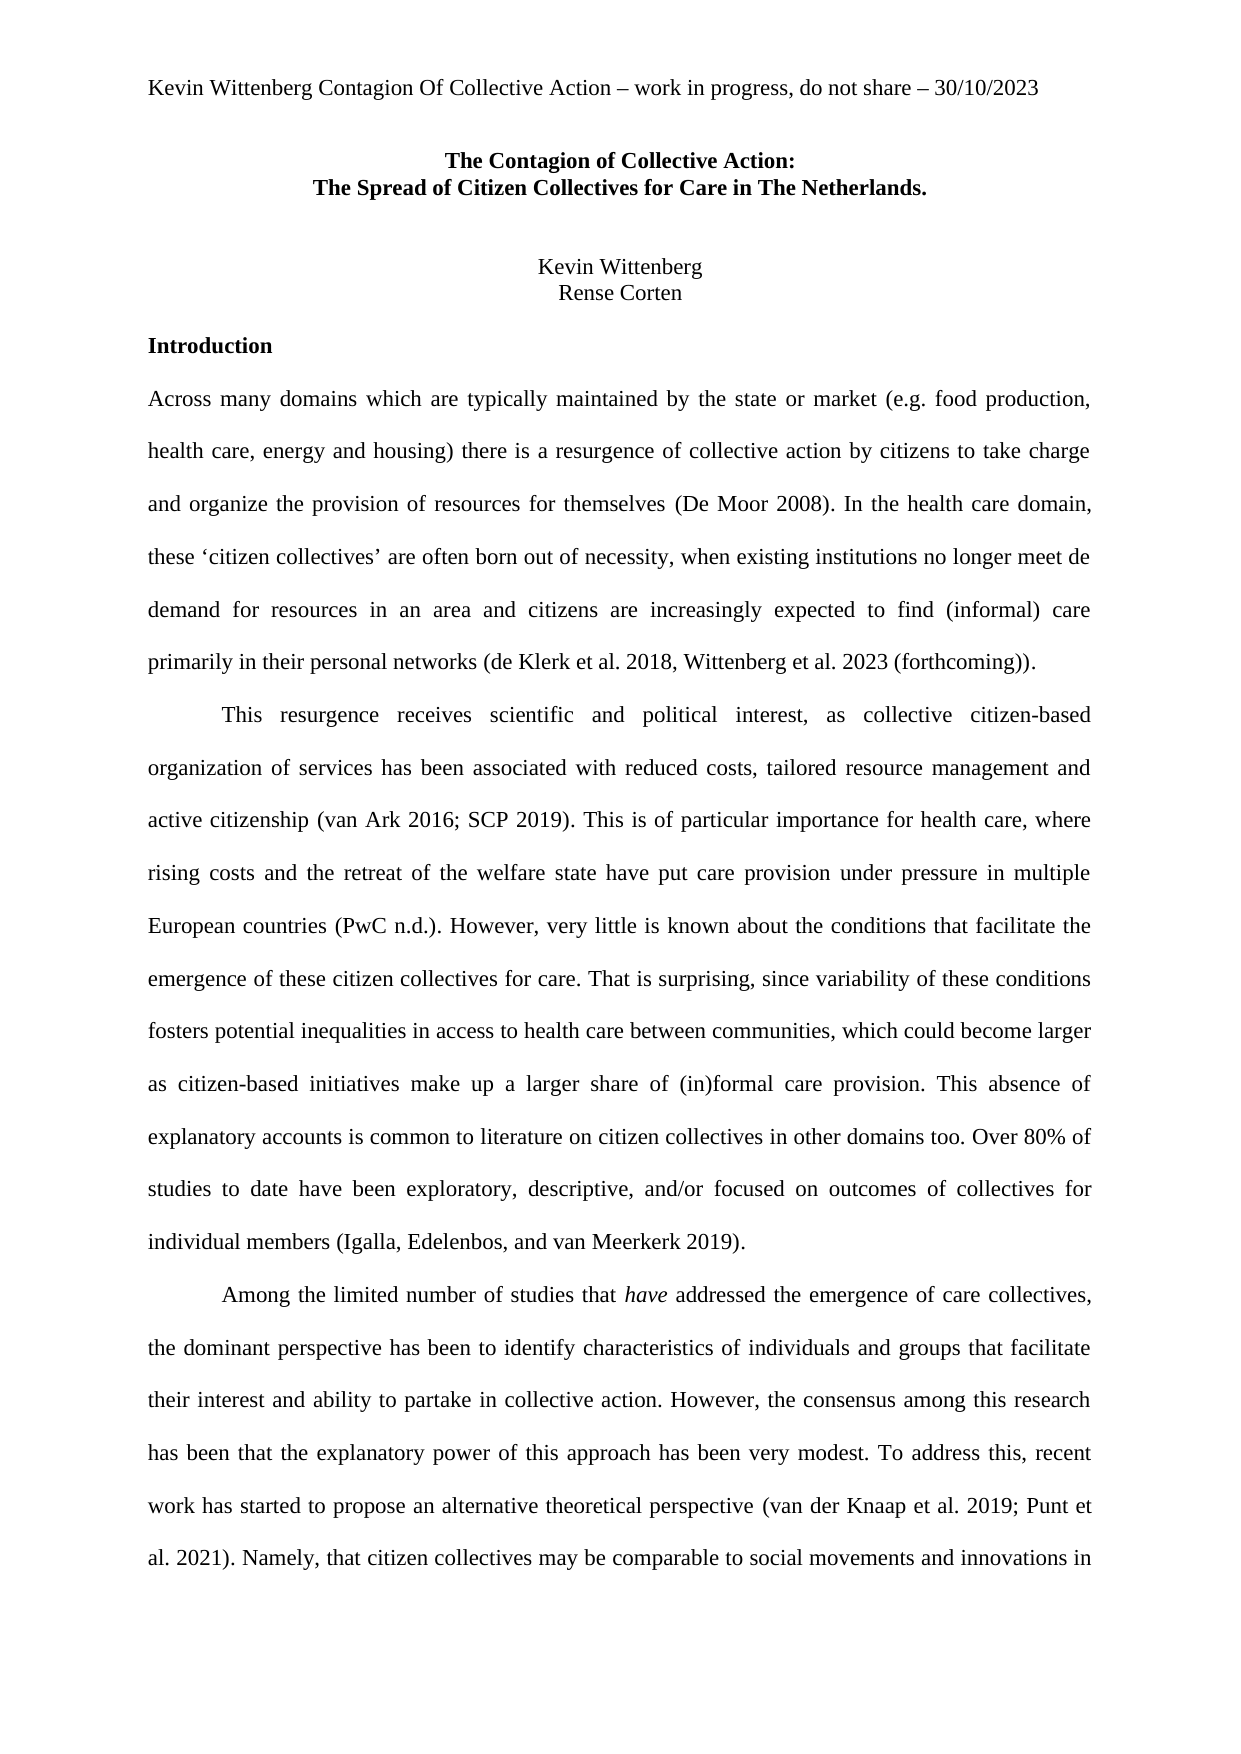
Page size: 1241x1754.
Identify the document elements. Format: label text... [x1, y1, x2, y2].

text Kevin Wittenberg [148, 253, 1093, 279]
text Rense Corten [148, 279, 1093, 306]
text The Spread of Citizen Collectives for Care in The Netherlands. [148, 174, 1093, 200]
text Across many domains which are typically maintained by the state or market (e.g. food production, health care, energy and housing) there is a resurgence of collective action by citizens to take charge and organize the provision of resources for themselves (De Moor 2008). In the health care domain, these ‘citizen collectives’ are often born out of necessity, when existing institutions no longer meet de demand for resources in an area and citizens are increasingly expected to find (informal) care primarily in their personal networks (de Klerk et al. 2018, Wittenberg et al. 2023 (forthcoming)). [148, 385, 1093, 675]
text Introduction [148, 332, 1093, 358]
text This resurgence receives scientific and political interest, as collective citizen-based organization of services has been associated with reduced costs, tailored resource management and active citizenship (van Ark 2016; SCP 2019). This is of particular importance for health care, where rising costs and the retreat of the welfare state have put care provision under pressure in multiple European countries (PwC n.d.). However, very little is known about the conditions that facilitate the emergence of these citizen collectives for care. That is surprising, since variability of these conditions fosters potential inequalities in access to health care between communities, which could become larger as citizen-based initiatives make up a larger share of (in)formal care provision. This absence of explanatory accounts is common to literature on citizen collectives in other domains too. Over 80% of studies to date have been exploratory, descriptive, and/or focused on outcomes of collectives for individual members (Igalla, Edelenbos, and van Meerkerk 2019). [148, 701, 1093, 1254]
text The Contagion of Collective Action: [148, 148, 1093, 174]
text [148, 1281, 1093, 1571]
